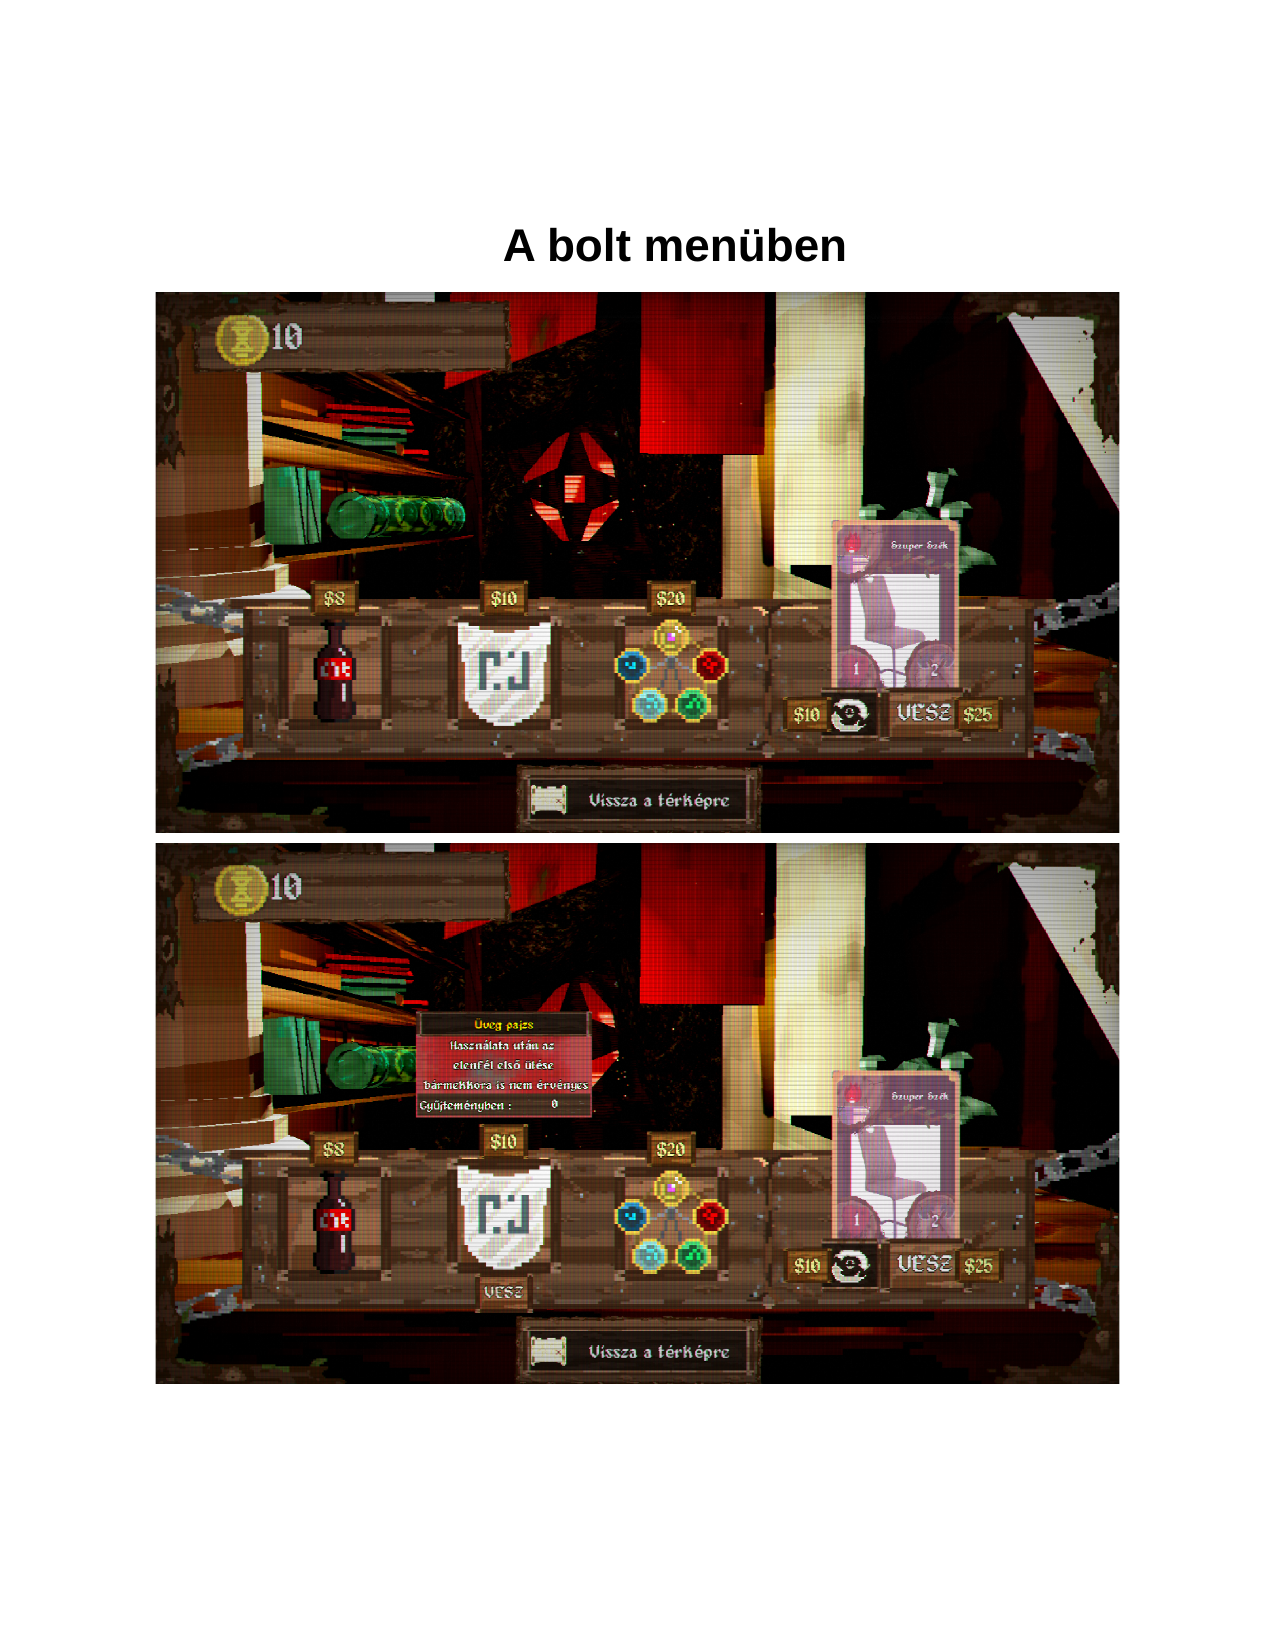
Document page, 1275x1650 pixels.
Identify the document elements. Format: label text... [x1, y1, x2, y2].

picture [155, 292, 1120, 833]
text A bolt menüben [193, 219, 1157, 272]
picture [155, 843, 1120, 1384]
